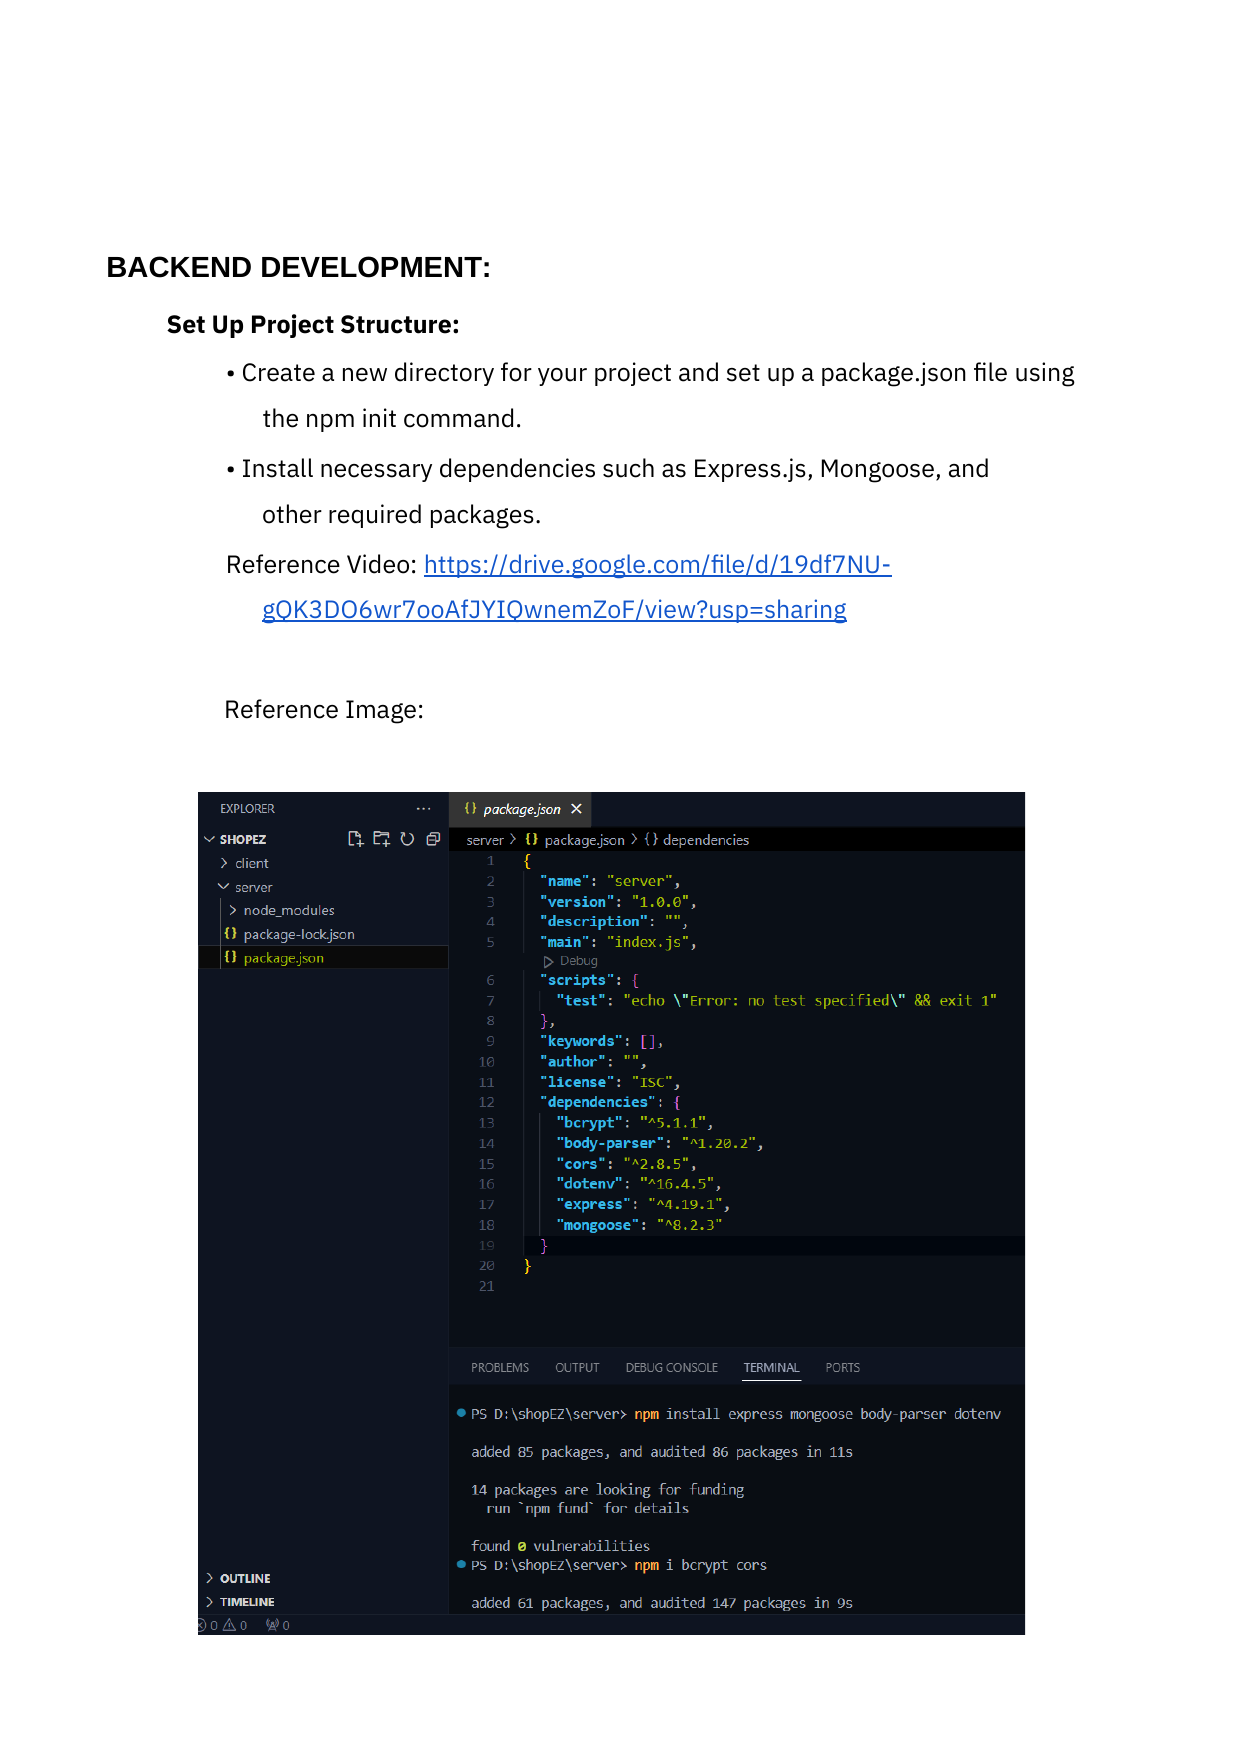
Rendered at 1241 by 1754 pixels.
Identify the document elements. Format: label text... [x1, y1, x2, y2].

text Reference Video: https://drive.google.com/file/d/19df7NU-gQK3DO6wr7ooAfJYIQwnemZoF/view?usp=sharing [226, 547, 1042, 625]
text Reference Image: [106, 692, 1042, 725]
text Set Up Project Structure: [166, 308, 1130, 341]
text • Create a new directory for your project and set up a package.json file using the npm init command. [226, 356, 1089, 434]
text • Install necessary dependencies such as Express.js, Mongoose, and other required packages. [226, 452, 1055, 530]
subtitle BACKEND DEVELOPMENT: [106, 250, 1130, 284]
picture [198, 792, 1026, 1635]
